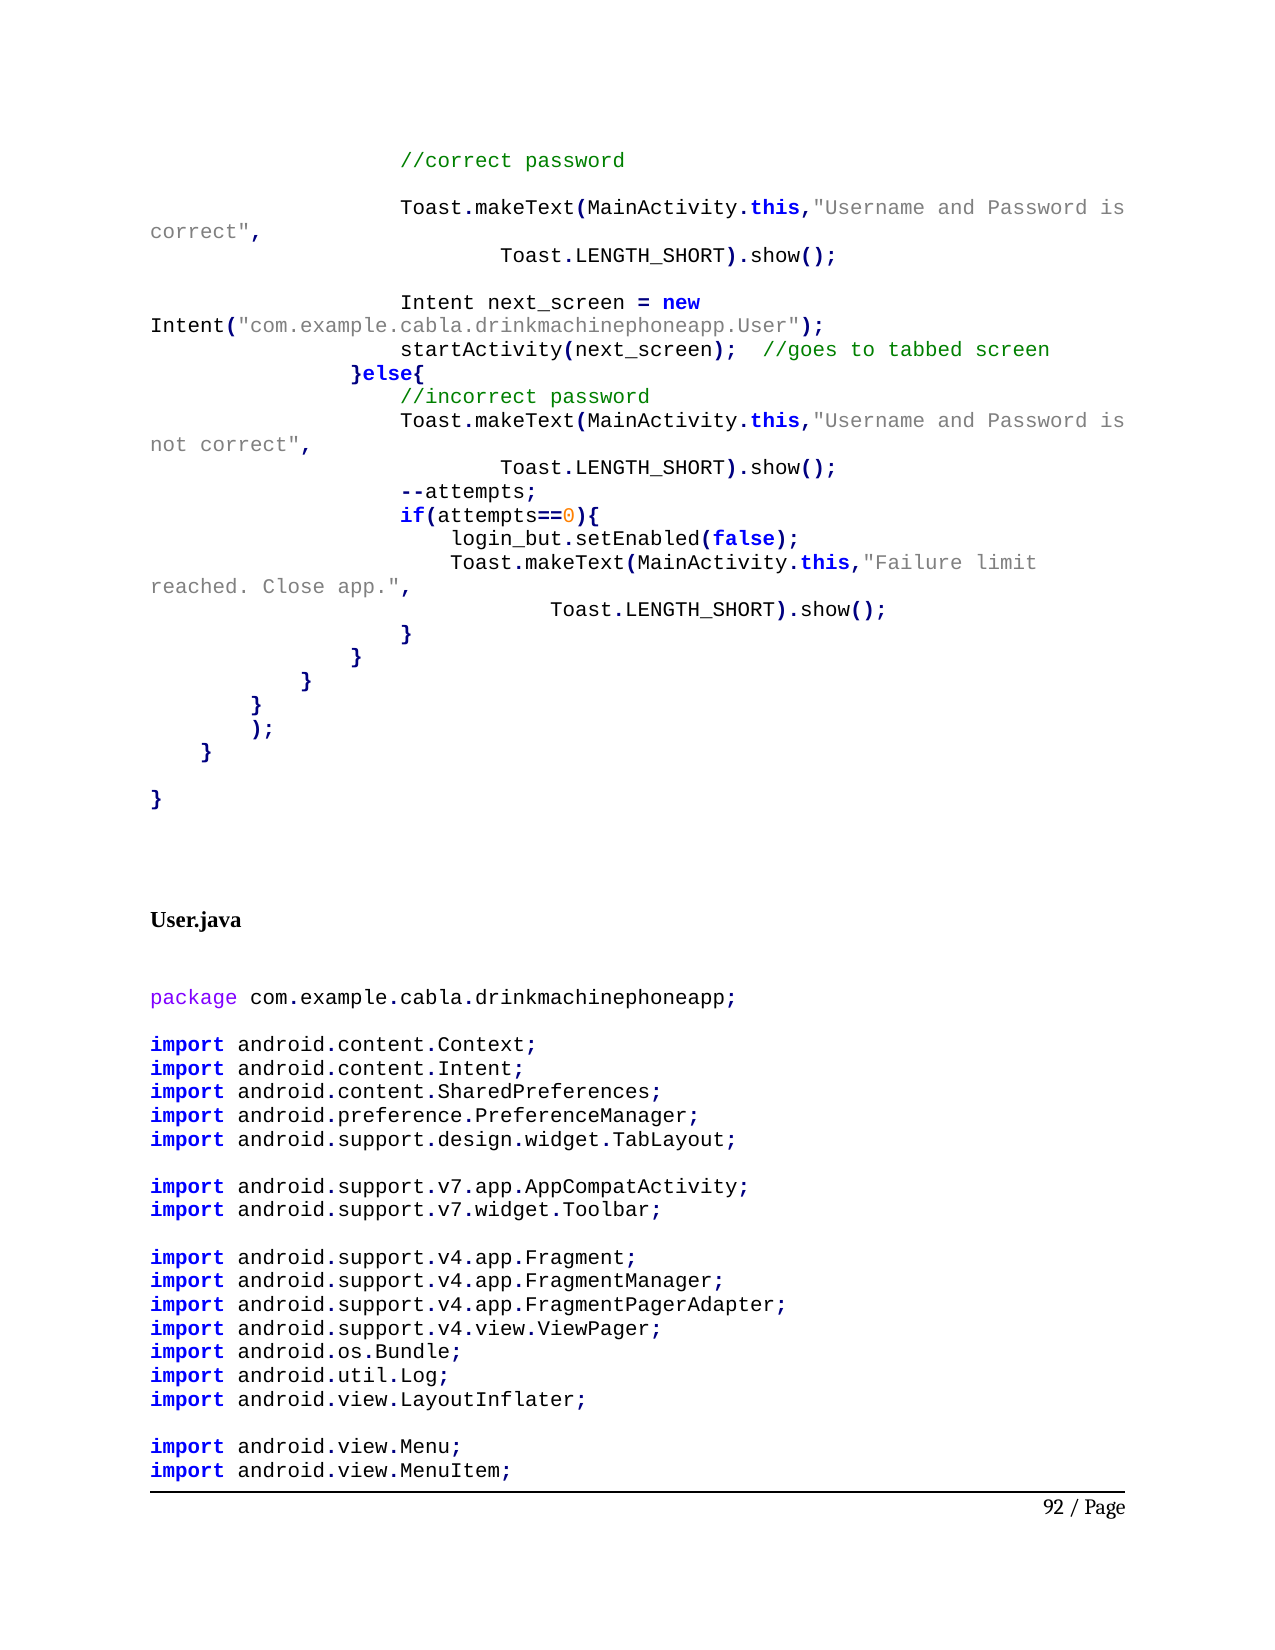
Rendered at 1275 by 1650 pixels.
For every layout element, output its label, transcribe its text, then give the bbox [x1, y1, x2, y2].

text import android.preference.PreferenceManager; [150, 1105, 1125, 1128]
text import android.view.LayoutInflater; [150, 1389, 1125, 1412]
text import android.support.v4.app.FragmentManager; [150, 1270, 1125, 1294]
text } [150, 741, 1125, 765]
text Toast.LENGTH_SHORT).show(); [150, 599, 1125, 623]
text }else{ [150, 363, 1125, 386]
text } [150, 694, 1125, 717]
text --attempts; [150, 481, 1125, 505]
text //correct password [150, 150, 1125, 174]
text import android.support.v4.app.FragmentPagerAdapter; [150, 1294, 1125, 1318]
text import android.os.Bundle; [150, 1341, 1125, 1365]
text import android.view.MenuItem; [150, 1459, 1125, 1483]
text ); [150, 717, 1125, 741]
text import android.content.SharedPreferences; [150, 1081, 1125, 1105]
text login_but.setEnabled(false); [150, 528, 1125, 552]
text //incorrect password [150, 386, 1125, 410]
text Intent next_screen = new Intent("com.example.cabla.drinkmachinephoneapp.User"); [150, 292, 1125, 339]
text import android.support.v4.app.Fragment; [150, 1247, 1125, 1270]
text Toast.makeText(MainActivity.this,"Failure limit reached. Close app.", [150, 552, 1125, 599]
text } [150, 647, 1125, 670]
text } [150, 623, 1125, 647]
text Toast.LENGTH_SHORT).show(); [150, 244, 1125, 268]
text import android.util.Log; [150, 1365, 1125, 1389]
subtitle User.java [150, 906, 1125, 933]
text Toast.LENGTH_SHORT).show(); [150, 457, 1125, 481]
text import android.content.Context; [150, 1034, 1125, 1058]
text } [150, 670, 1125, 694]
text import android.support.v7.app.AppCompatActivity; [150, 1176, 1125, 1199]
text import android.support.v7.widget.Toolbar; [150, 1199, 1125, 1223]
text import android.view.Menu; [150, 1436, 1125, 1459]
text package com.example.cabla.drinkmachinephoneapp; [150, 987, 1125, 1010]
text Toast.makeText(MainActivity.this,"Username and Password is correct", [150, 197, 1125, 244]
text Toast.makeText(MainActivity.this,"Username and Password is not correct", [150, 410, 1125, 457]
text startActivity(next_screen); //goes to tabbed screen [150, 339, 1125, 363]
text import android.support.v4.view.ViewPager; [150, 1318, 1125, 1341]
text import android.support.design.widget.TabLayout; [150, 1128, 1125, 1152]
text } [150, 788, 1125, 812]
text import android.content.Intent; [150, 1058, 1125, 1081]
text if(attempts==0){ [150, 505, 1125, 528]
